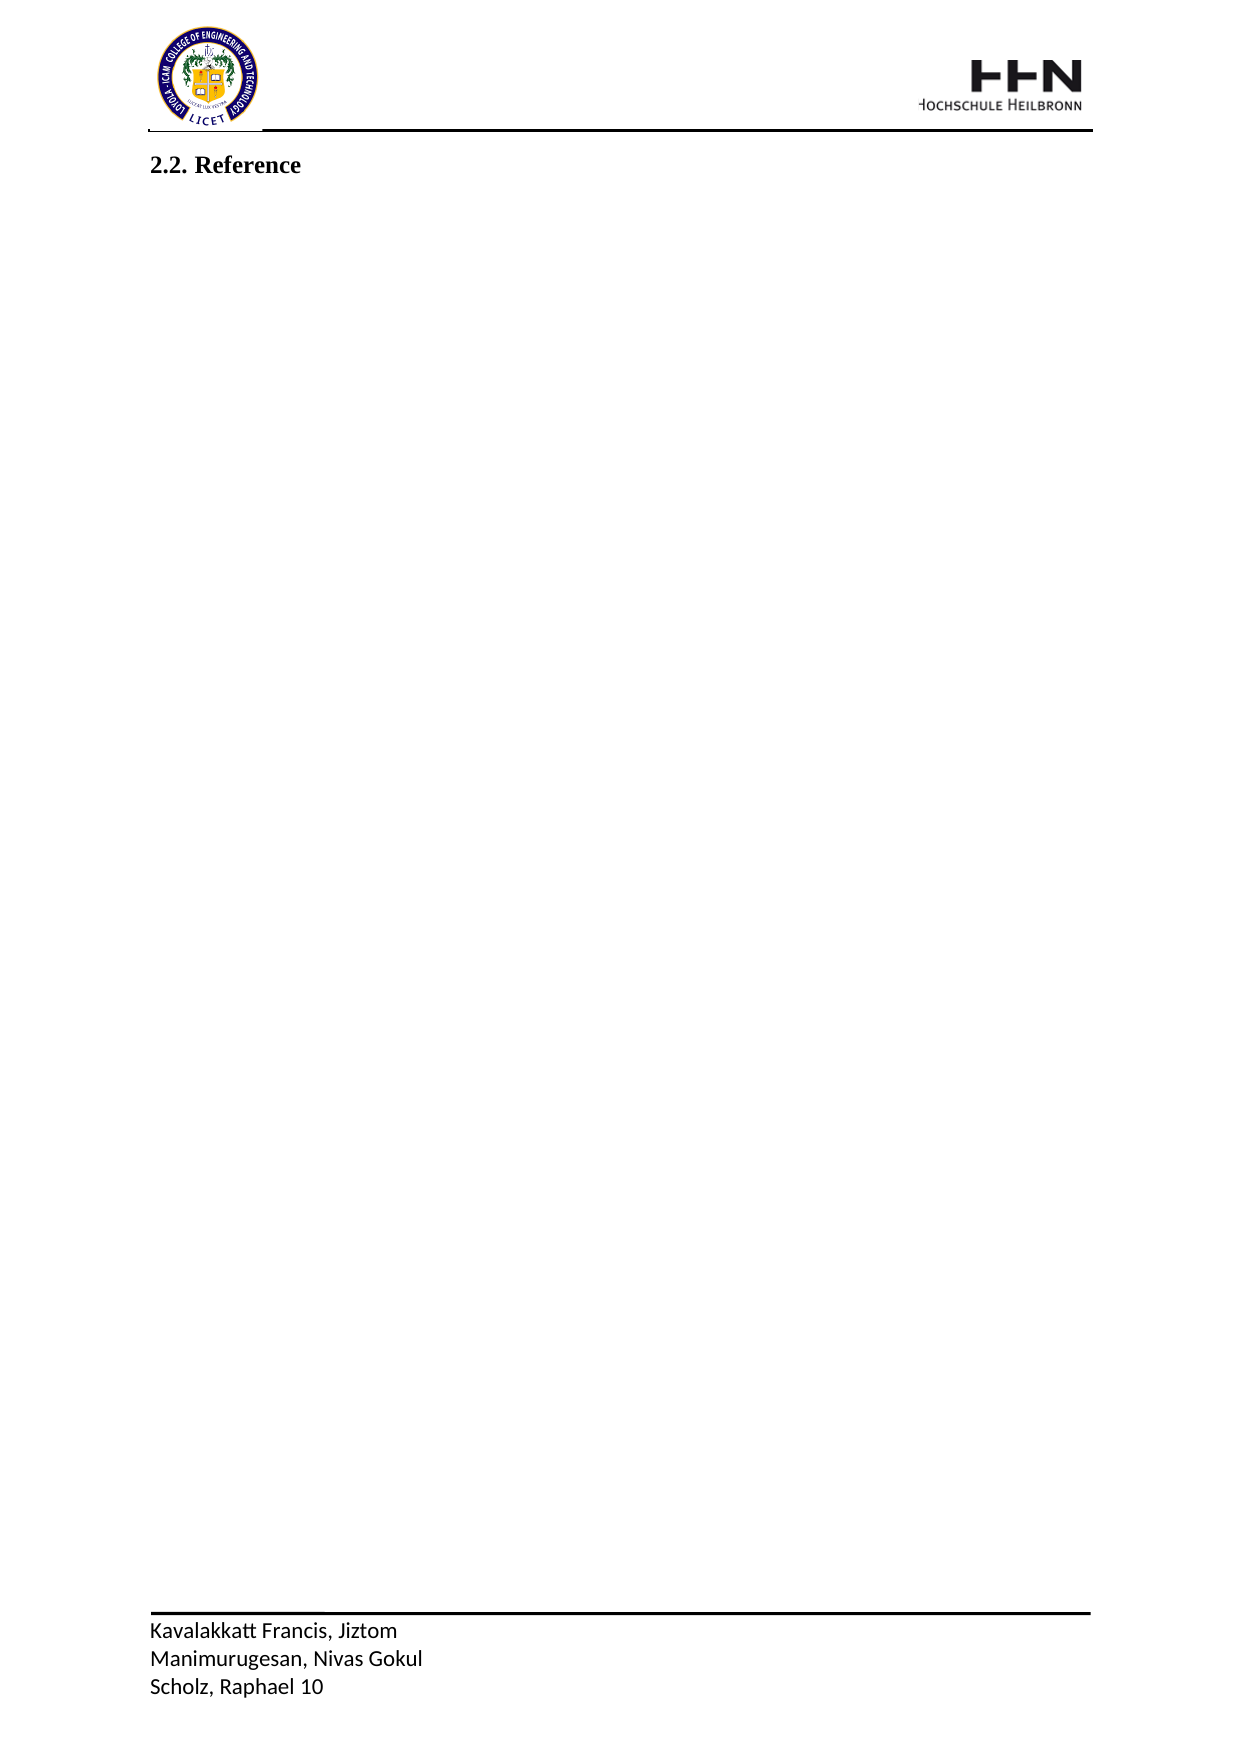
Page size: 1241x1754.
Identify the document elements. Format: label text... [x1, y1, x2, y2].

picture [917, 60, 1083, 111]
subtitle Reference [150, 150, 1090, 179]
picture [150, 18, 263, 131]
